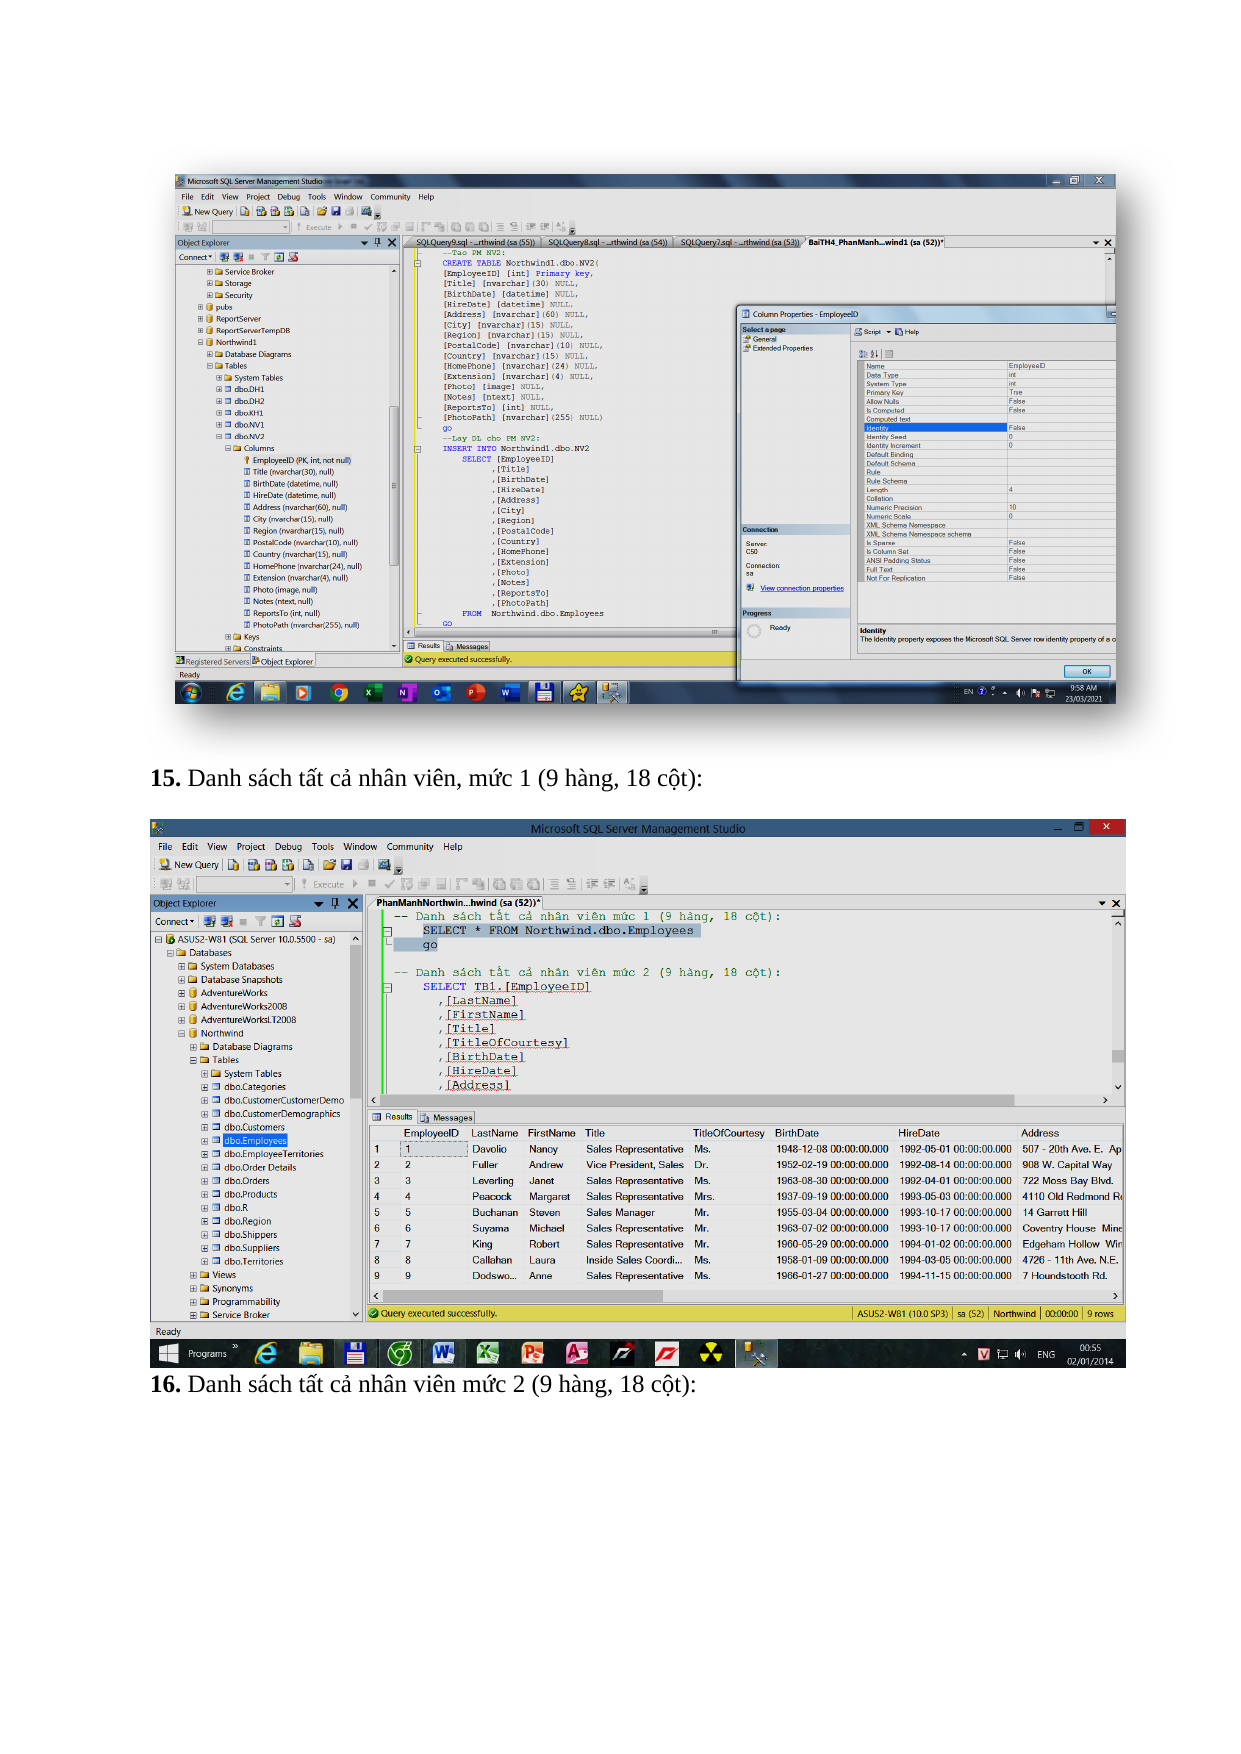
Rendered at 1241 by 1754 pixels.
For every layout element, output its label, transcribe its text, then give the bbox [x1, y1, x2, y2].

picture [175, 174, 1116, 704]
list Danh sách tất cả nhân viên, mức 1 (9 hàng, 18 cột): [150, 763, 1090, 791]
picture [150, 819, 1126, 1368]
list Danh sách tất cả nhân viên mức 2 (9 hàng, 18 cột): [150, 1369, 1090, 1398]
